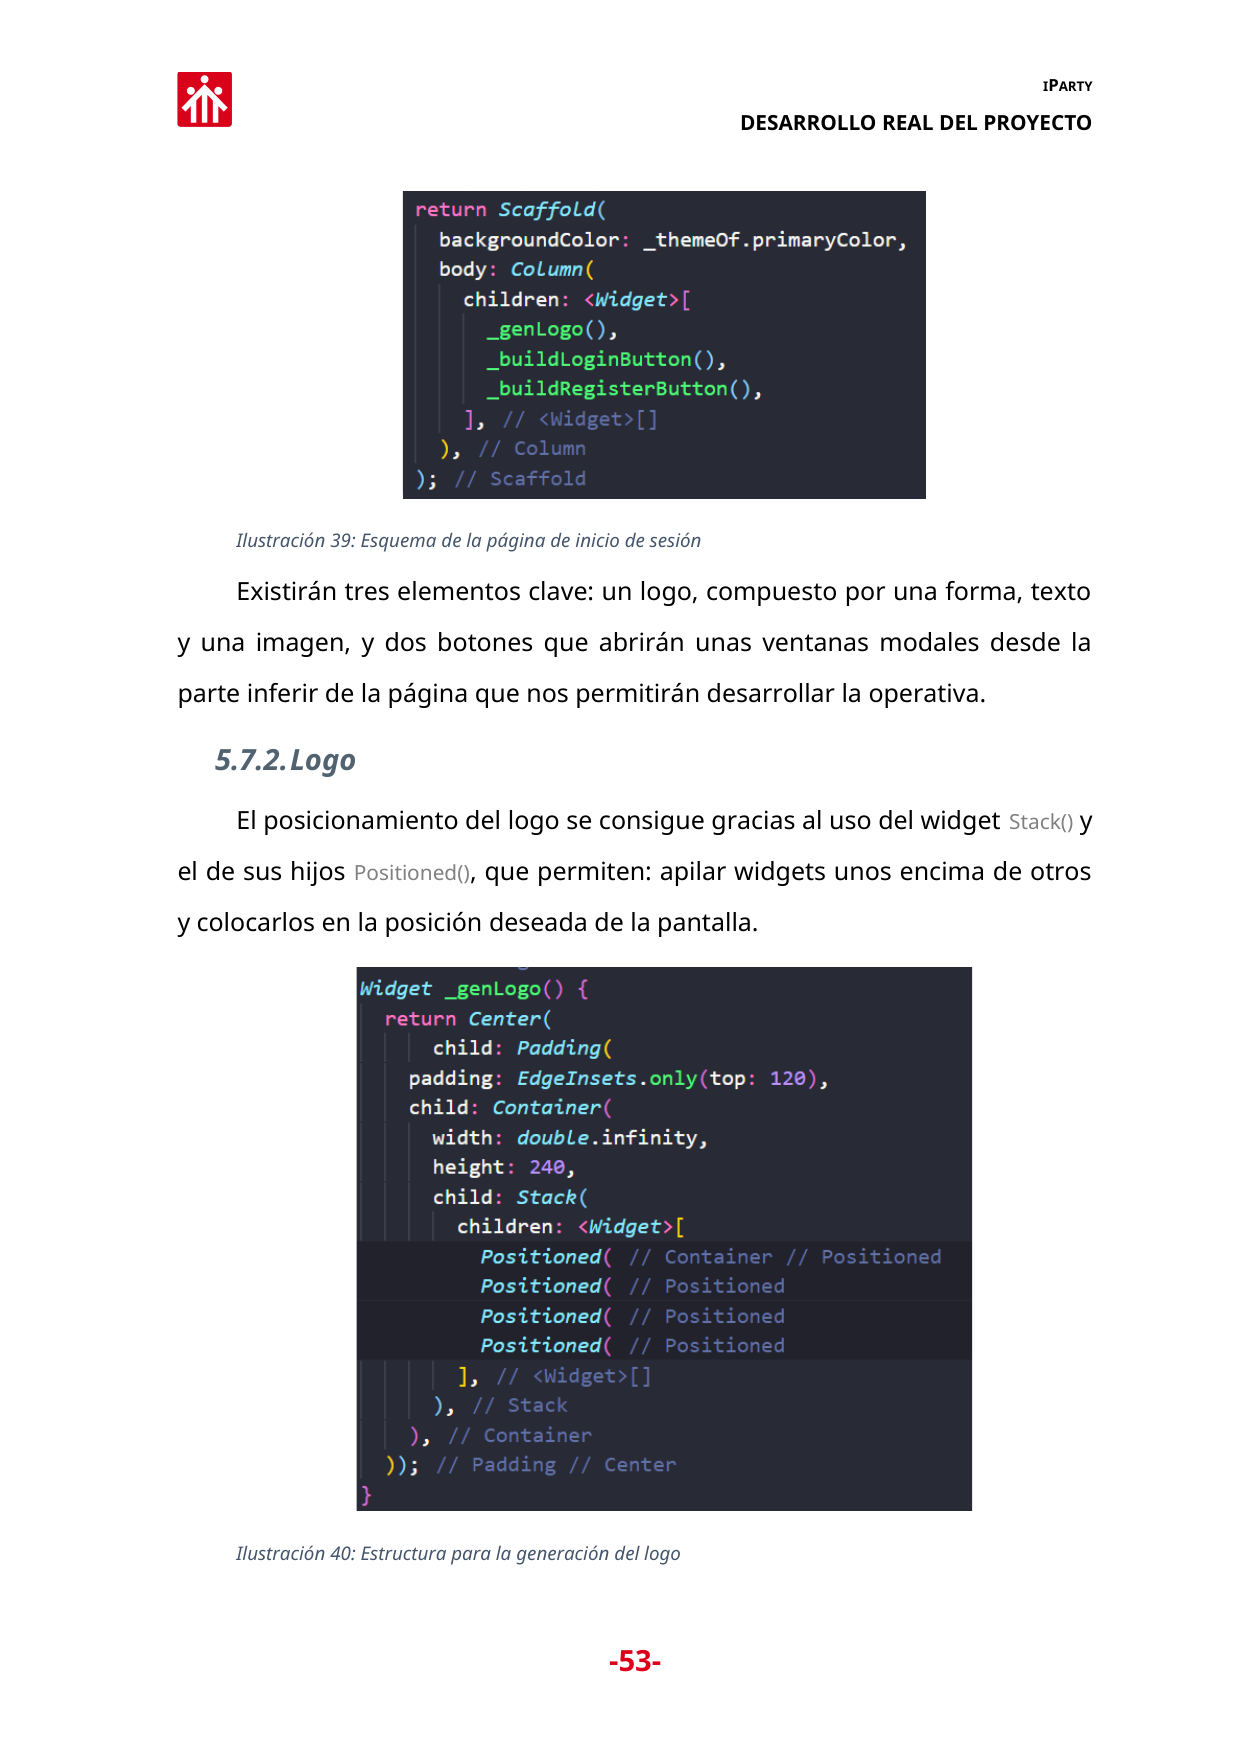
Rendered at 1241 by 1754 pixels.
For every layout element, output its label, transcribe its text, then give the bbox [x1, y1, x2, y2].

subtitle Logo [215, 740, 1092, 779]
text El posicionamiento del logo se consigue gracias al uso del widget Stack() y el de sus hijos Positioned(), que permiten: apilar widgets unos encima de otros y colocarlos en la posición deseada de la pantalla. [177, 802, 1092, 938]
text Existirán tres elementos clave: un logo, compuesto por una forma, texto y una imagen, y dos botones que abrirán unas ventanas modales desde la parte inferir de la página que nos permitirán desarrollar la operativa. [177, 574, 1092, 710]
picture [177, 72, 232, 127]
picture [356, 967, 973, 1511]
picture [402, 191, 926, 499]
